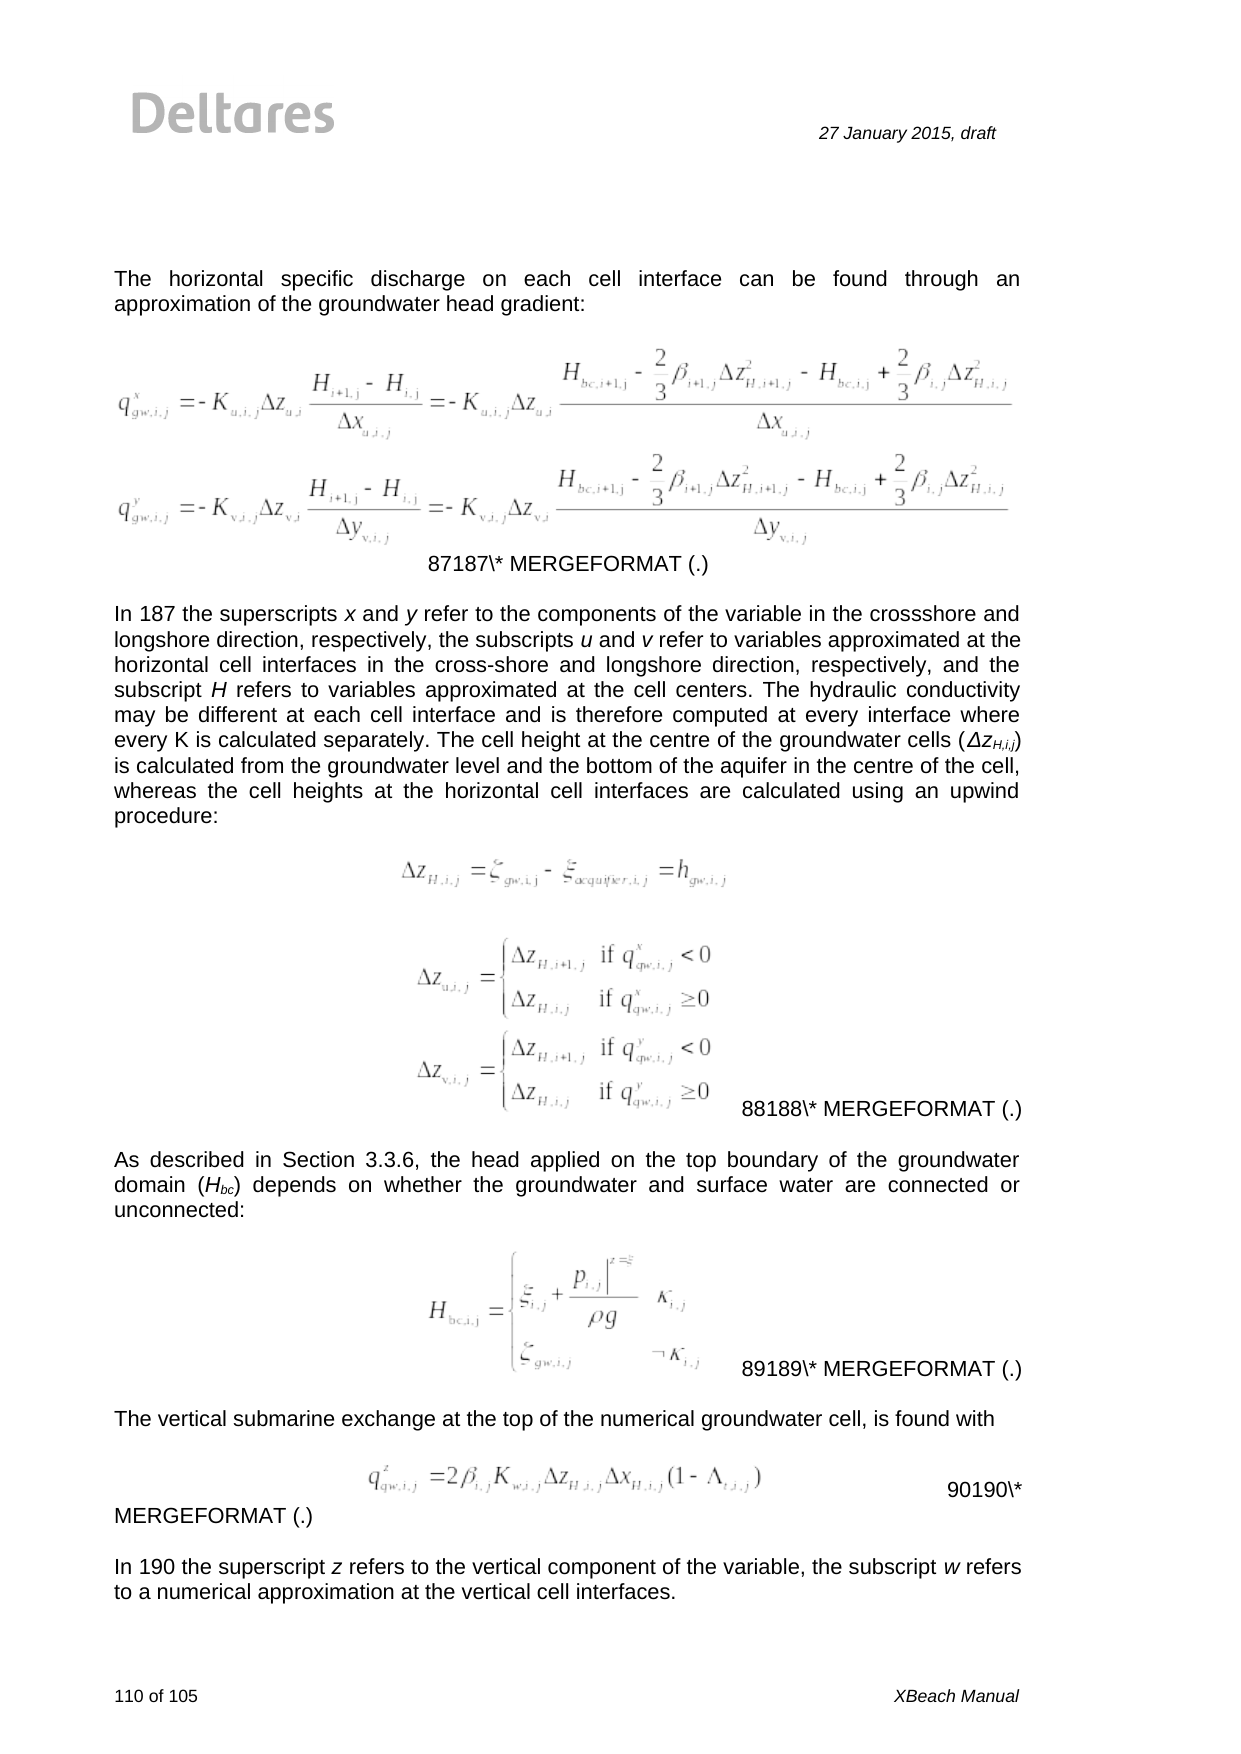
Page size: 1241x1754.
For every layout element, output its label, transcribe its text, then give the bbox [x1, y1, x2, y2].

picture [132, 75, 334, 133]
text As described in Section 3.3.6, the head applied on the top boundary of the groundwater domain (Hbc) depends on whether the groundwater and surface water are connected or unconnected: [114, 1147, 1022, 1222]
text In the superscripts x and y refer to the components of the variable in the crossshore and longshore direction, respectively, the subscripts u and v refer to variables approximated at the horizontal cell interfaces in the cross-shore and longshore direction, respectively, and the subscript H refers to variables approximated at the cell centers. The hydraulic conductivity may be different at each cell interface and is therefore computed at every interface where every K is calculated separately. The cell height at the centre of the groundwater cells (ΔzH,i,j) is calculated from the groundwater level and the bottom of the aquifer in the centre of the cell, whereas the cell heights at the horizontal cell interfaces are calculated using an upwind procedure: [114, 601, 1022, 828]
text In the superscript z refers to the vertical component of the variable, the subscript w refers to a numerical approximation at the vertical cell interfaces. [114, 1554, 1022, 1604]
text The vertical submarine exchange at the top of the numerical groundwater cell, is found with [114, 1406, 1022, 1431]
text The horizontal specific discharge on each cell interface can be found through an approximation of the groundwater head gradient: [114, 266, 1022, 316]
